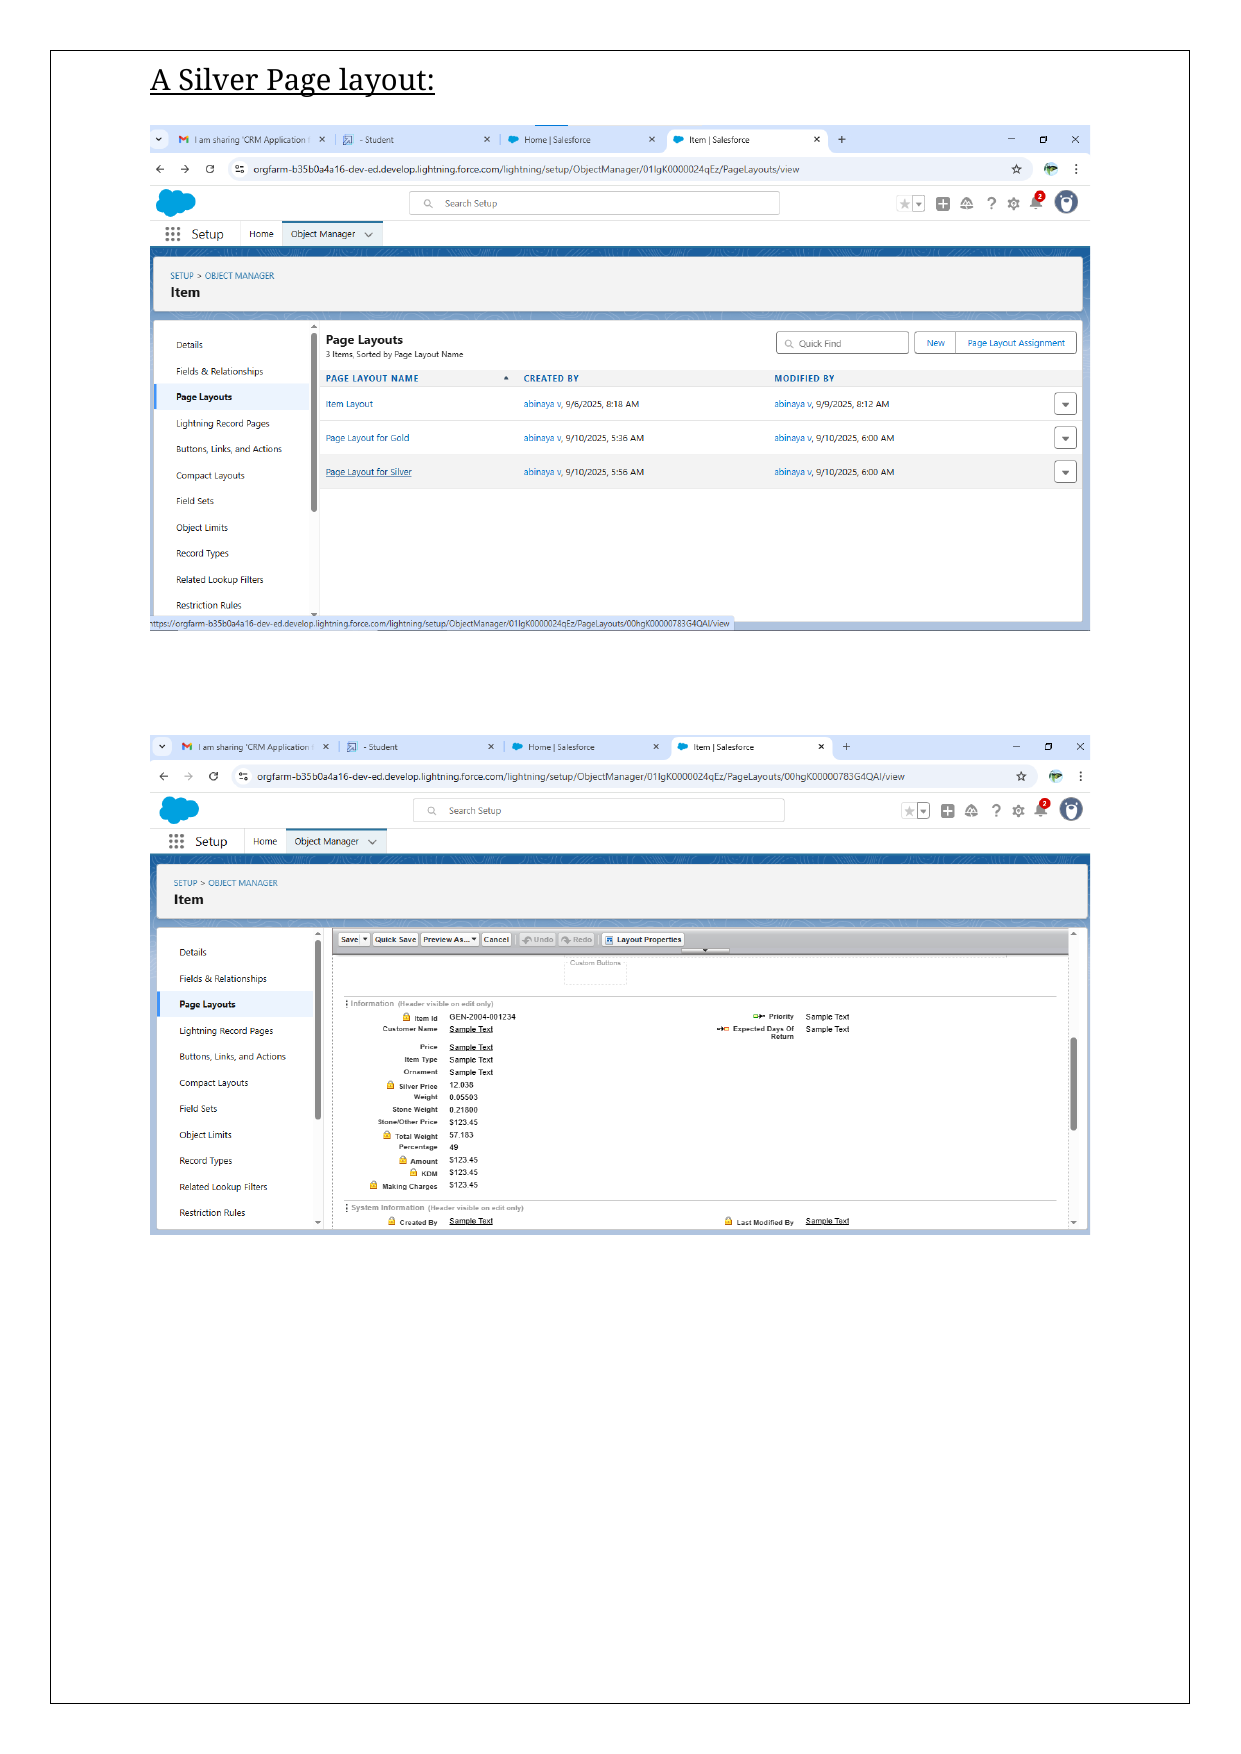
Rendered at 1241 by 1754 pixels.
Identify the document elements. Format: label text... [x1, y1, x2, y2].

text A Silver Page layout: [150, 59, 1090, 99]
picture [150, 735, 1091, 1235]
picture [150, 125, 1091, 631]
